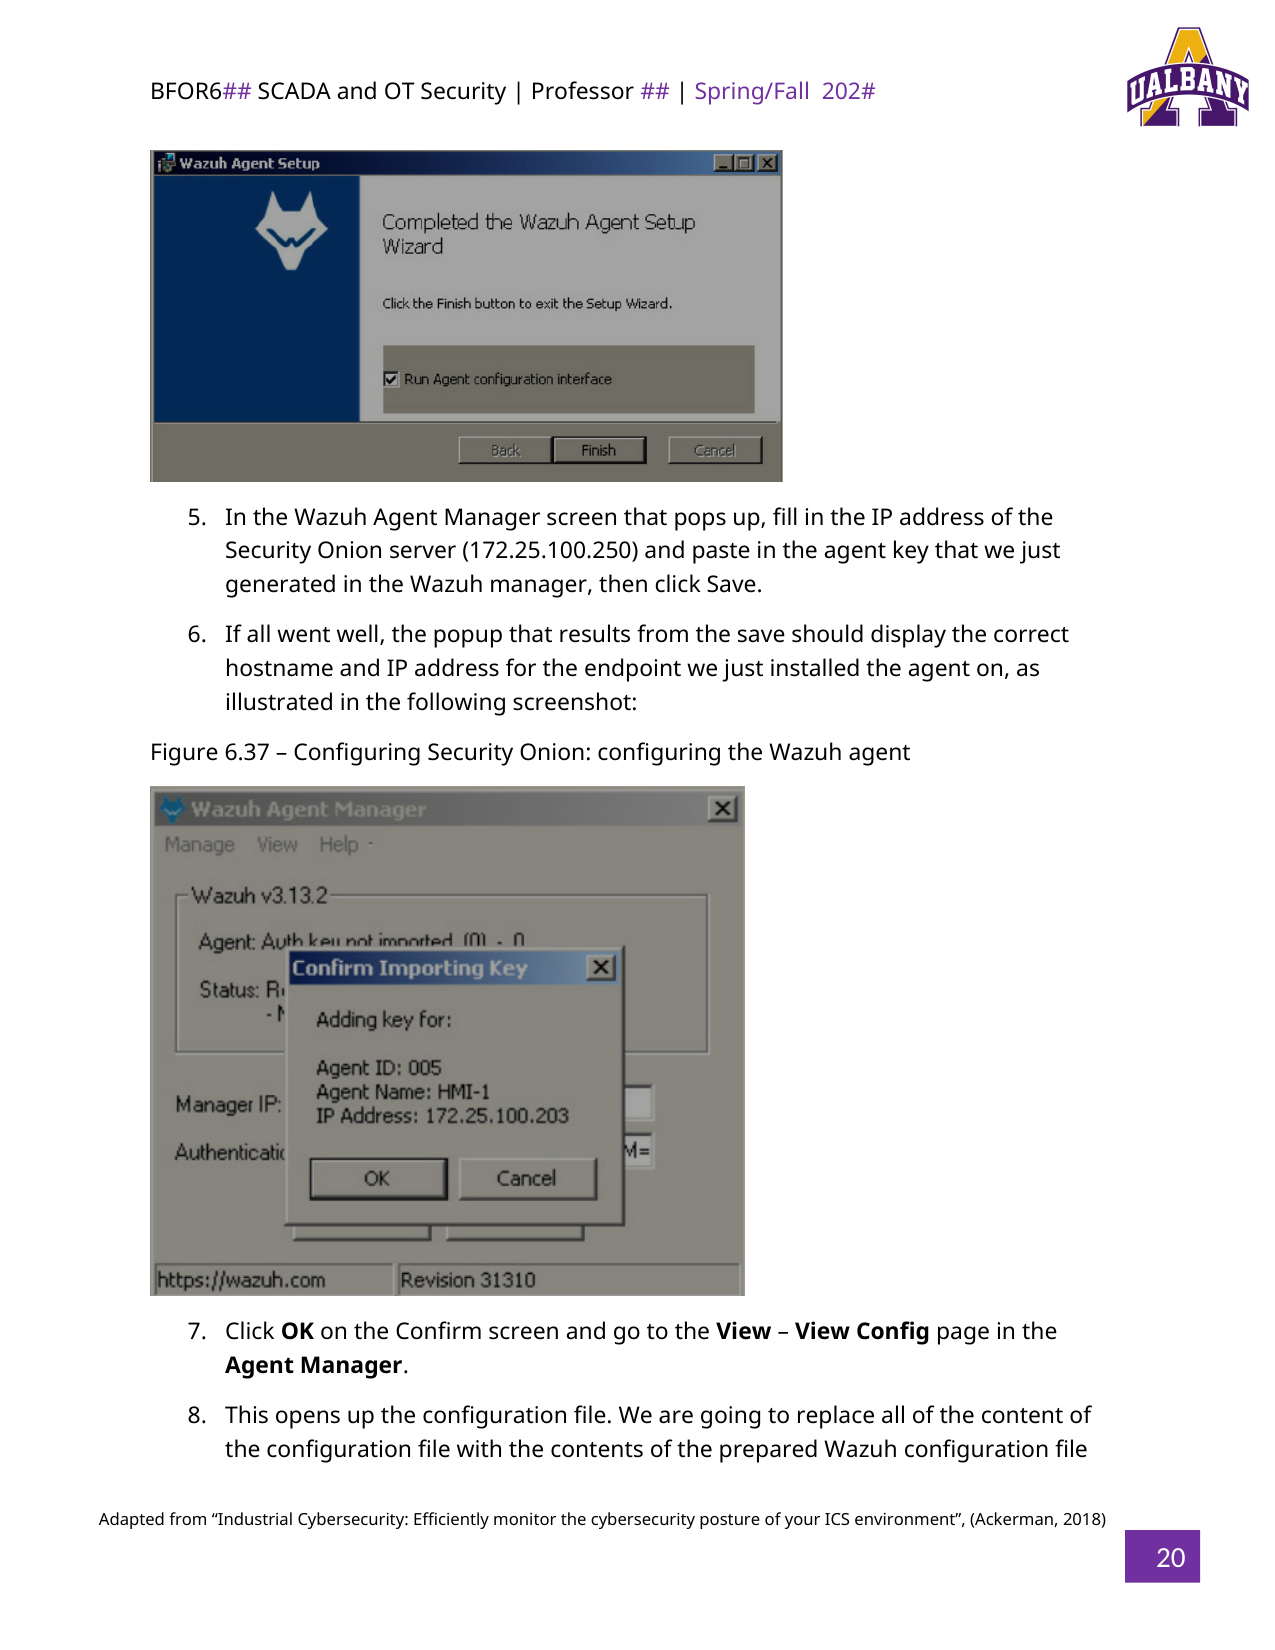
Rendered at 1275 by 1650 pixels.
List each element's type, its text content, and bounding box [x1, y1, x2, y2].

list If all went well, the popup that results from the save should display the correct hostname and IP address for the endpoint we just installed the agent on, as illustrated in the following screenshot: [187, 618, 1125, 717]
text Figure 6.37 – Configuring Security Onion: configuring the Wazuh agent [150, 736, 1125, 767]
picture [1126, 26, 1249, 127]
picture [150, 150, 783, 482]
list Click OK on the Confirm screen and go to the View – View Config page in the Agent Manager. [187, 1315, 1125, 1380]
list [187, 1399, 1125, 1464]
picture [150, 786, 745, 1296]
list In the Wazuh Agent Manager screen that pops up, fill in the IP address of the Security Onion server (172.25.100.250) and paste in the agent key that we just generated in the Wazuh manager, then click Save. [187, 500, 1125, 599]
